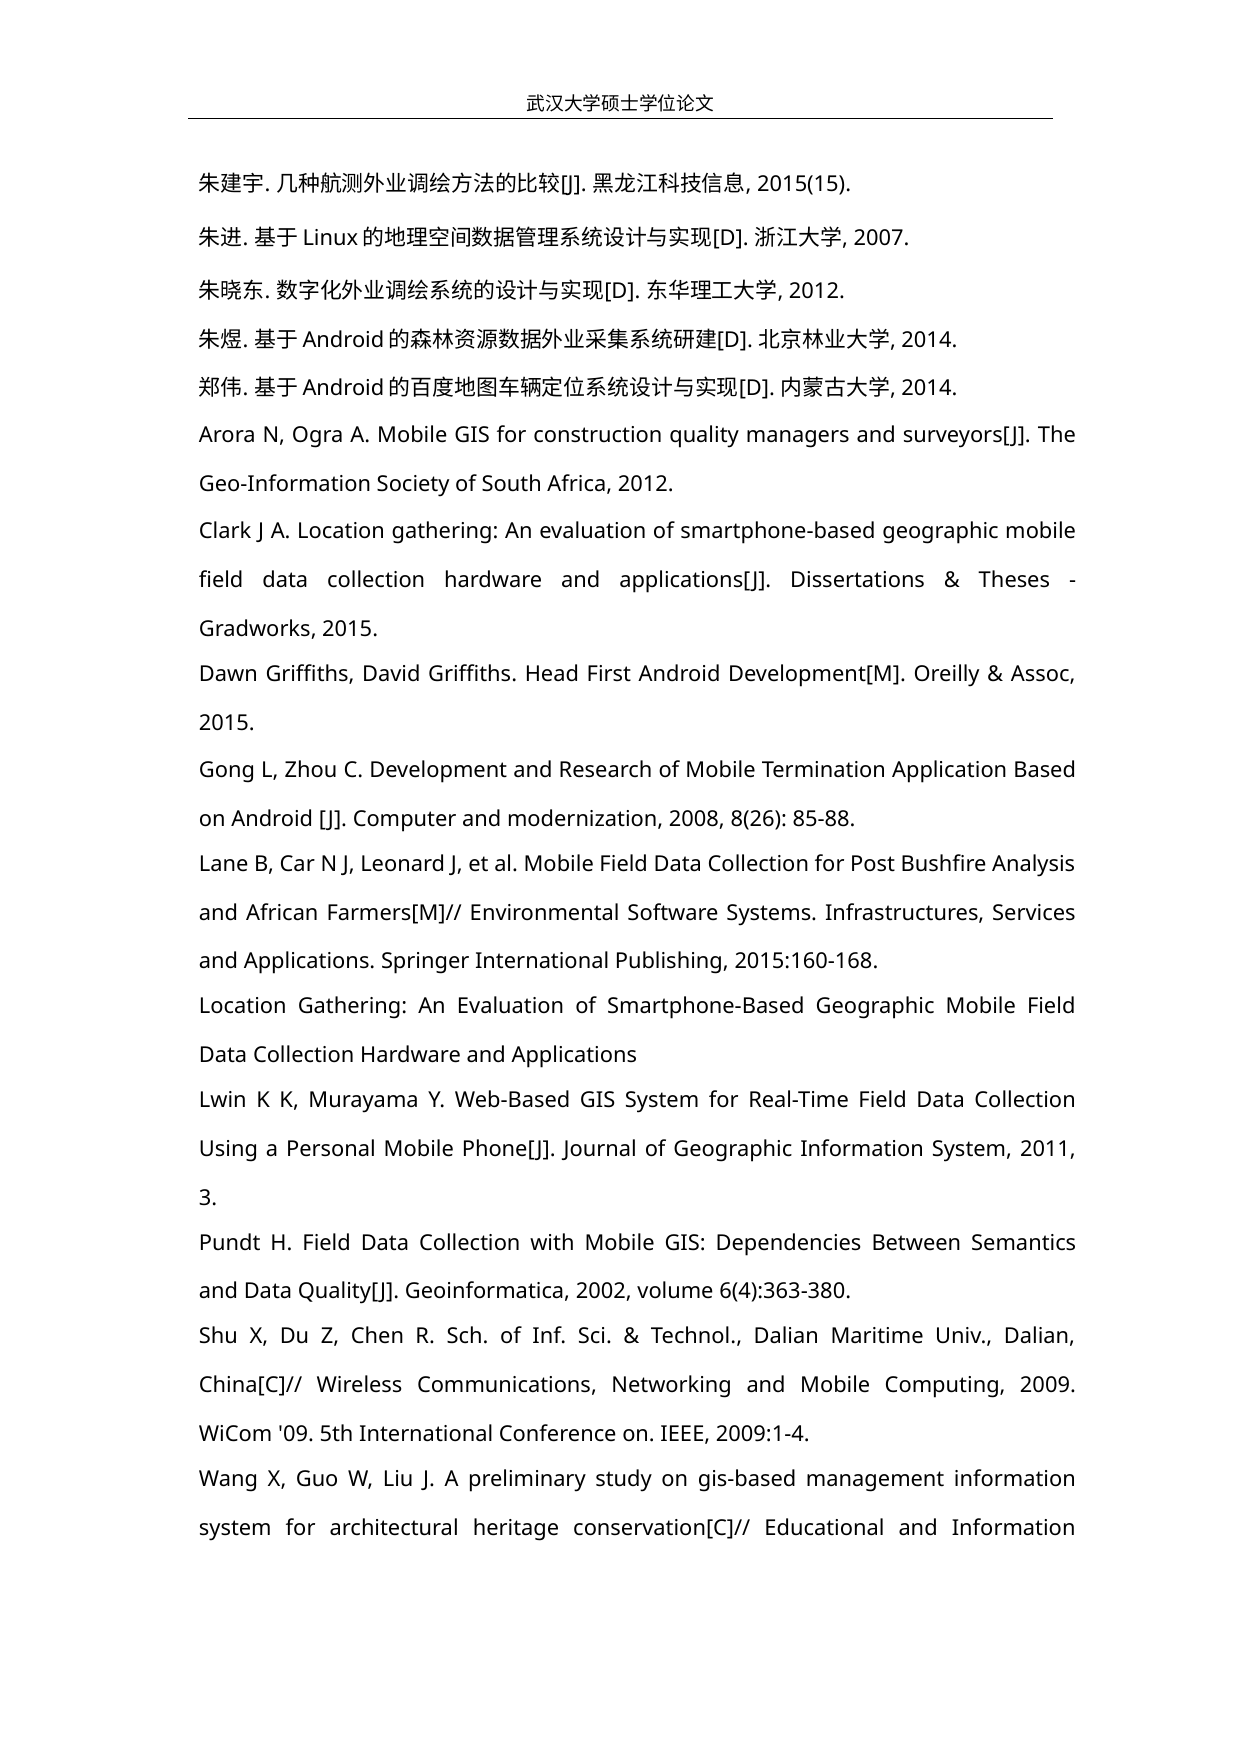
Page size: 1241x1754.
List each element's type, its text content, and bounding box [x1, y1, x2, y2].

table_cell Dawn Griffiths, David Griffiths. Head First Android Development[M]. Oreilly & Assoc, 2015. Gong L, Zhou C. Development and Research of Mobile Termination Application Based on Android [J]. Computer and modernization, 2008, 8(26): 85-88. [188, 657, 1088, 847]
table_cell Lwin K K, Murayama Y. Web-Based GIS System for Real-Time Field Data Collection Using a Personal Mobile Phone[J]. Journal of Geographic Information System, 2011, 3. [188, 1083, 1088, 1225]
table_cell Shu X, Du Z, Chen R. Sch. of Inf. Sci. & Technol., Dalian Maritime Univ., Dalian, China[C]// Wireless Communications, Networking and Mobile Computing, 2009. WiCom '09. 5th International Conference on. IEEE, 2009:1-4. [188, 1319, 1088, 1462]
table_cell 朱煜. 基于Android的森林资源数据外业采集系统研建[D]. 北京林业大学, 2014. 郑伟. 基于Android的百度地图车辆定位系统设计与实现[D]. 内蒙古大学, 2014. Arora N, Ogra A. Mobile GIS for construction quality managers and surveyors[J]. The Geo-Information Society of South Africa, 2012. Clark J A. Location gathering: An evaluation of smartphone-based geographic mobile field data collection hardware and applications[J]. Dissertations & Theses - Gradworks, 2015. [188, 321, 1088, 657]
table_cell 朱进. 基于Linux的地理空间数据管理系统设计与实现[D]. 浙江大学, 2007. [188, 215, 1088, 268]
table_cell Location Gathering: An Evaluation of Smartphone-Based Geographic Mobile Field Data Collection Hardware and Applications [188, 989, 1088, 1083]
table_cell 朱晓东. 数字化外业调绘系统的设计与实现[D]. 东华理工大学, 2012. [188, 268, 1088, 321]
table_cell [188, 1462, 1088, 1543]
table_cell Pundt H. Field Data Collection with Mobile GIS: Dependencies Between Semantics and Data Quality[J]. Geoinformatica, 2002, volume 6(4):363-380. [188, 1225, 1088, 1319]
table_cell Lane B, Car N J, Leonard J, et al. Mobile Field Data Collection for Post Bushfire Analysis and African Farmers[M]// Environmental Software Systems. Infrastructures, Services and Applications. Springer International Publishing, 2015:160-168. [188, 847, 1088, 989]
table_cell 朱建宇. 几种航测外业调绘方法的比较[J]. 黑龙江科技信息, 2015(15). [188, 162, 1088, 215]
